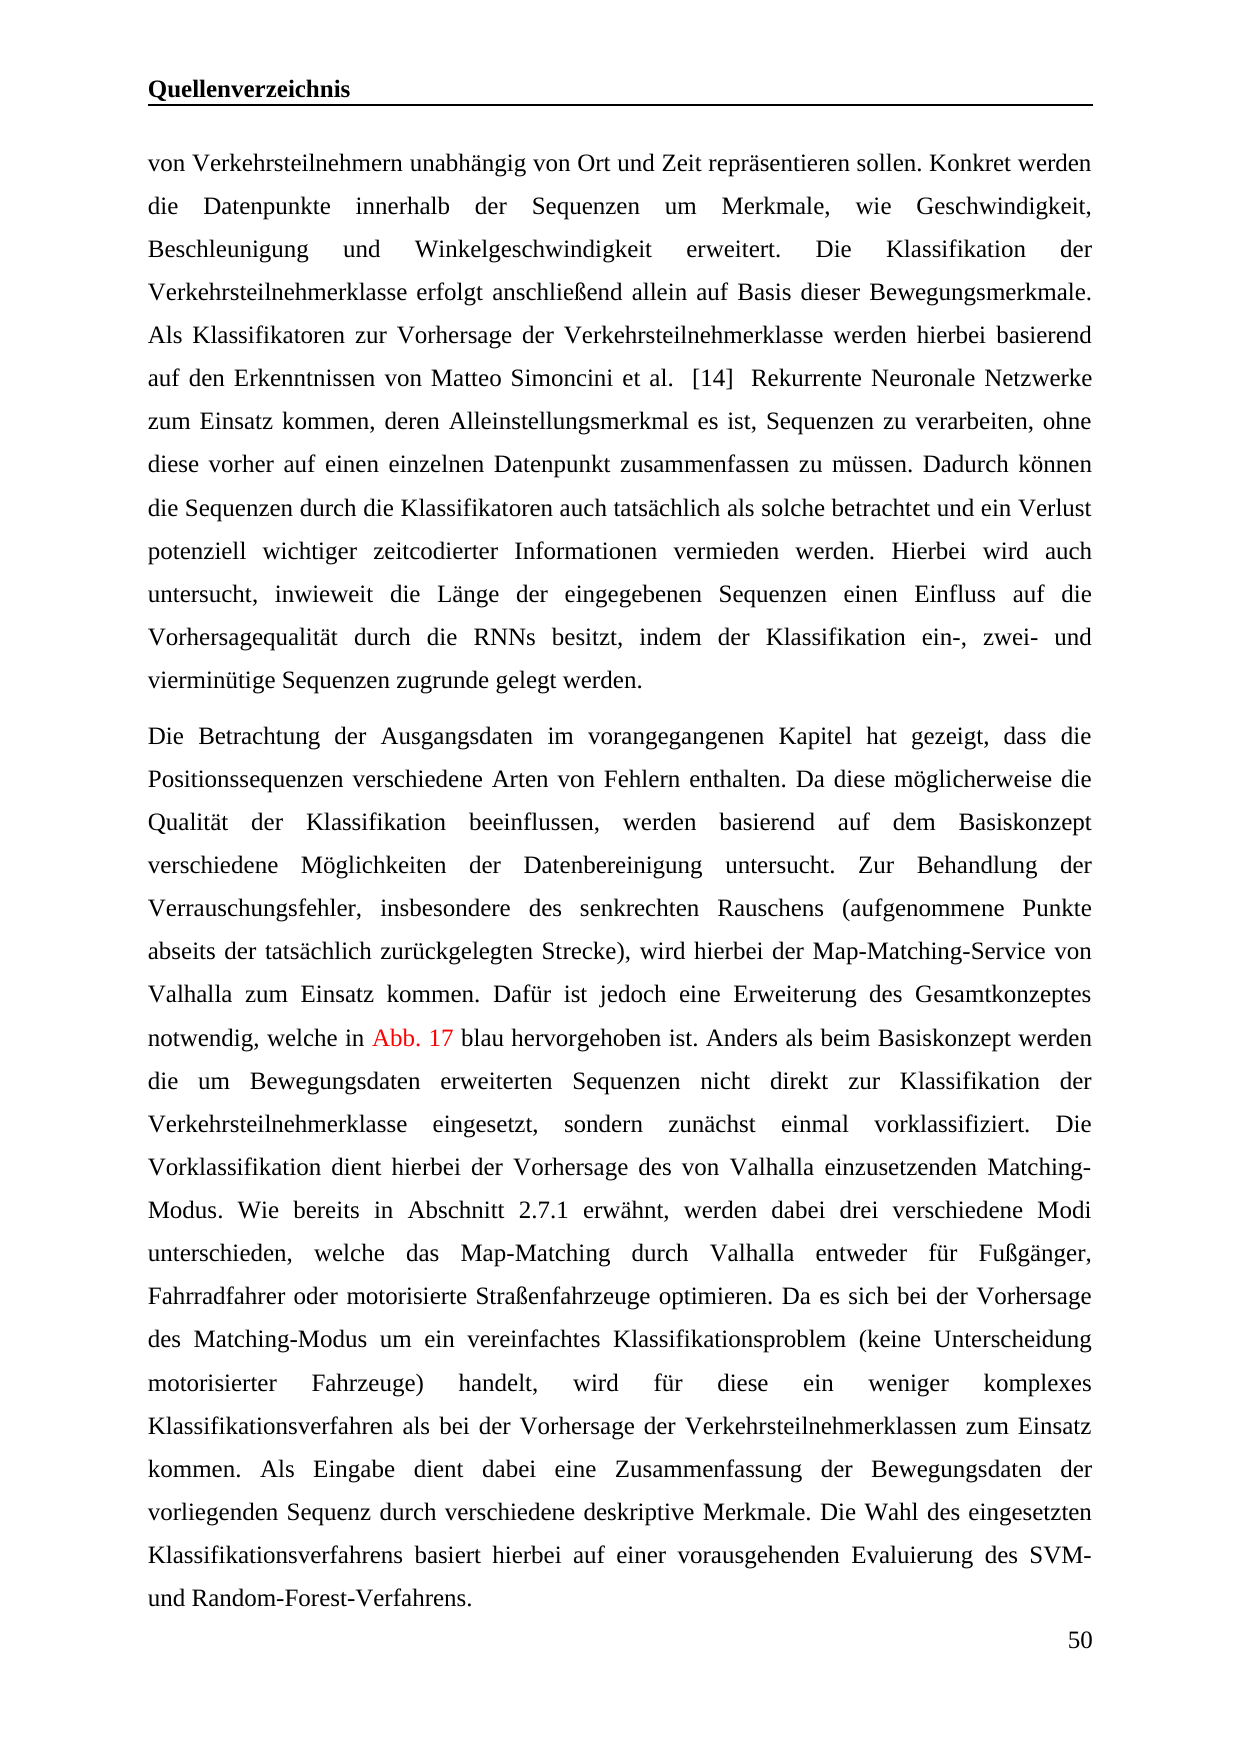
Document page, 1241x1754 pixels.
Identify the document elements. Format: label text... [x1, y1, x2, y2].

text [148, 148, 1093, 694]
text Die Betrachtung der Ausgangsdaten im vorangegangenen Kapitel hat gezeigt, dass die Positionssequenzen verschiedene Arten von Fehlern enthalten. Da diese möglicherweise die Qualität der Klassifikation beeinflussen, werden basierend auf dem Basiskonzept verschiedene Möglichkeiten der Datenbereinigung untersucht. Zur Behandlung der Verrauschungsfehler, insbesondere des senkrechten Rauschens (aufgenommene Punkte abseits der tatsächlich zurückgelegten Strecke), wird hierbei der Map-Matching-Service von Valhalla zum Einsatz kommen. Dafür ist jedoch eine Erweiterung des Gesamtkonzeptes notwendig, welche in Abb. 17 blau hervorgehoben ist. Anders als beim Basiskonzept werden die um Bewegungsdaten erweiterten Sequenzen nicht direkt zur Klassifikation der Verkehrsteilnehmerklasse eingesetzt, sondern zunächst einmal vorklassifiziert. Die Vorklassifikation dient hierbei der Vorhersage des von Valhalla einzusetzenden Matching-Modus. Wie bereits in Abschnitt 2.7.1 erwähnt, werden dabei drei verschiedene Modi unterschieden, welche das Map-Matching durch Valhalla entweder für Fußgänger, Fahrradfahrer oder motorisierte Straßenfahrzeuge optimieren. Da es sich bei der Vorhersage des Matching-Modus um ein vereinfachtes Klassifikationsproblem (keine Unterscheidung motorisierter Fahrzeuge) handelt, wird für diese ein weniger komplexes Klassifikationsverfahren als bei der Vorhersage der Verkehrsteilnehmerklassen zum Einsatz kommen. Als Eingabe dient dabei eine Zusammenfassung der Bewegungsdaten der vorliegenden Sequenz durch verschiedene deskriptive Merkmale. Die Wahl des eingesetzten Klassifikationsverfahrens basiert hierbei auf einer vorausgehenden Evaluierung des SVM- und Random-Forest-Verfahrens. [148, 721, 1093, 1612]
